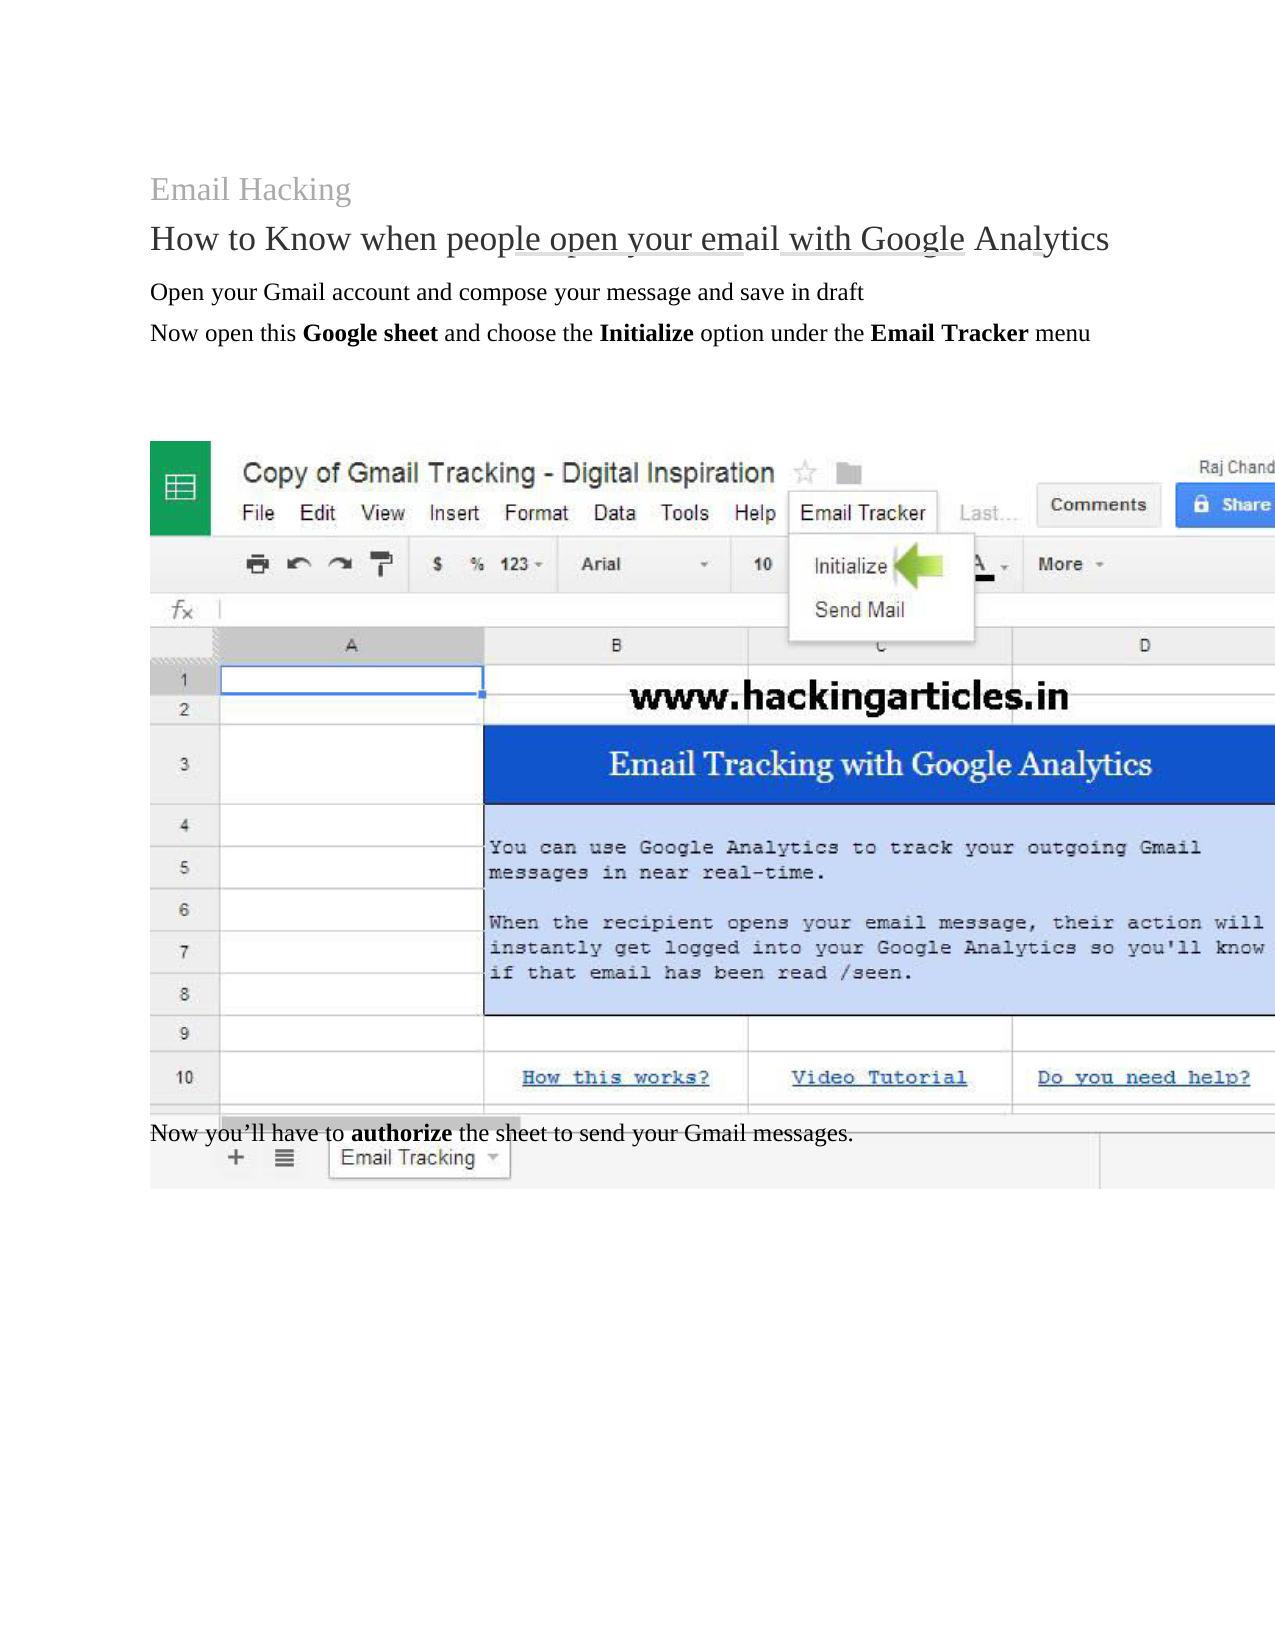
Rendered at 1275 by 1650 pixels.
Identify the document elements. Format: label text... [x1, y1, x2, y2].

text Now you’ll have to authorize the sheet to send your Gmail messages. [150, 1118, 1119, 1147]
text How to Know when people open your email with Google Analytics [150, 217, 1119, 258]
picture [150, 441, 1275, 1189]
text Email Hacking [150, 169, 1119, 207]
text Now open this Google sheet and choose the Initialize option under the Email Tracker menu [150, 318, 1119, 347]
text Open your Gmail account and compose your message and save in draft [150, 277, 1119, 305]
